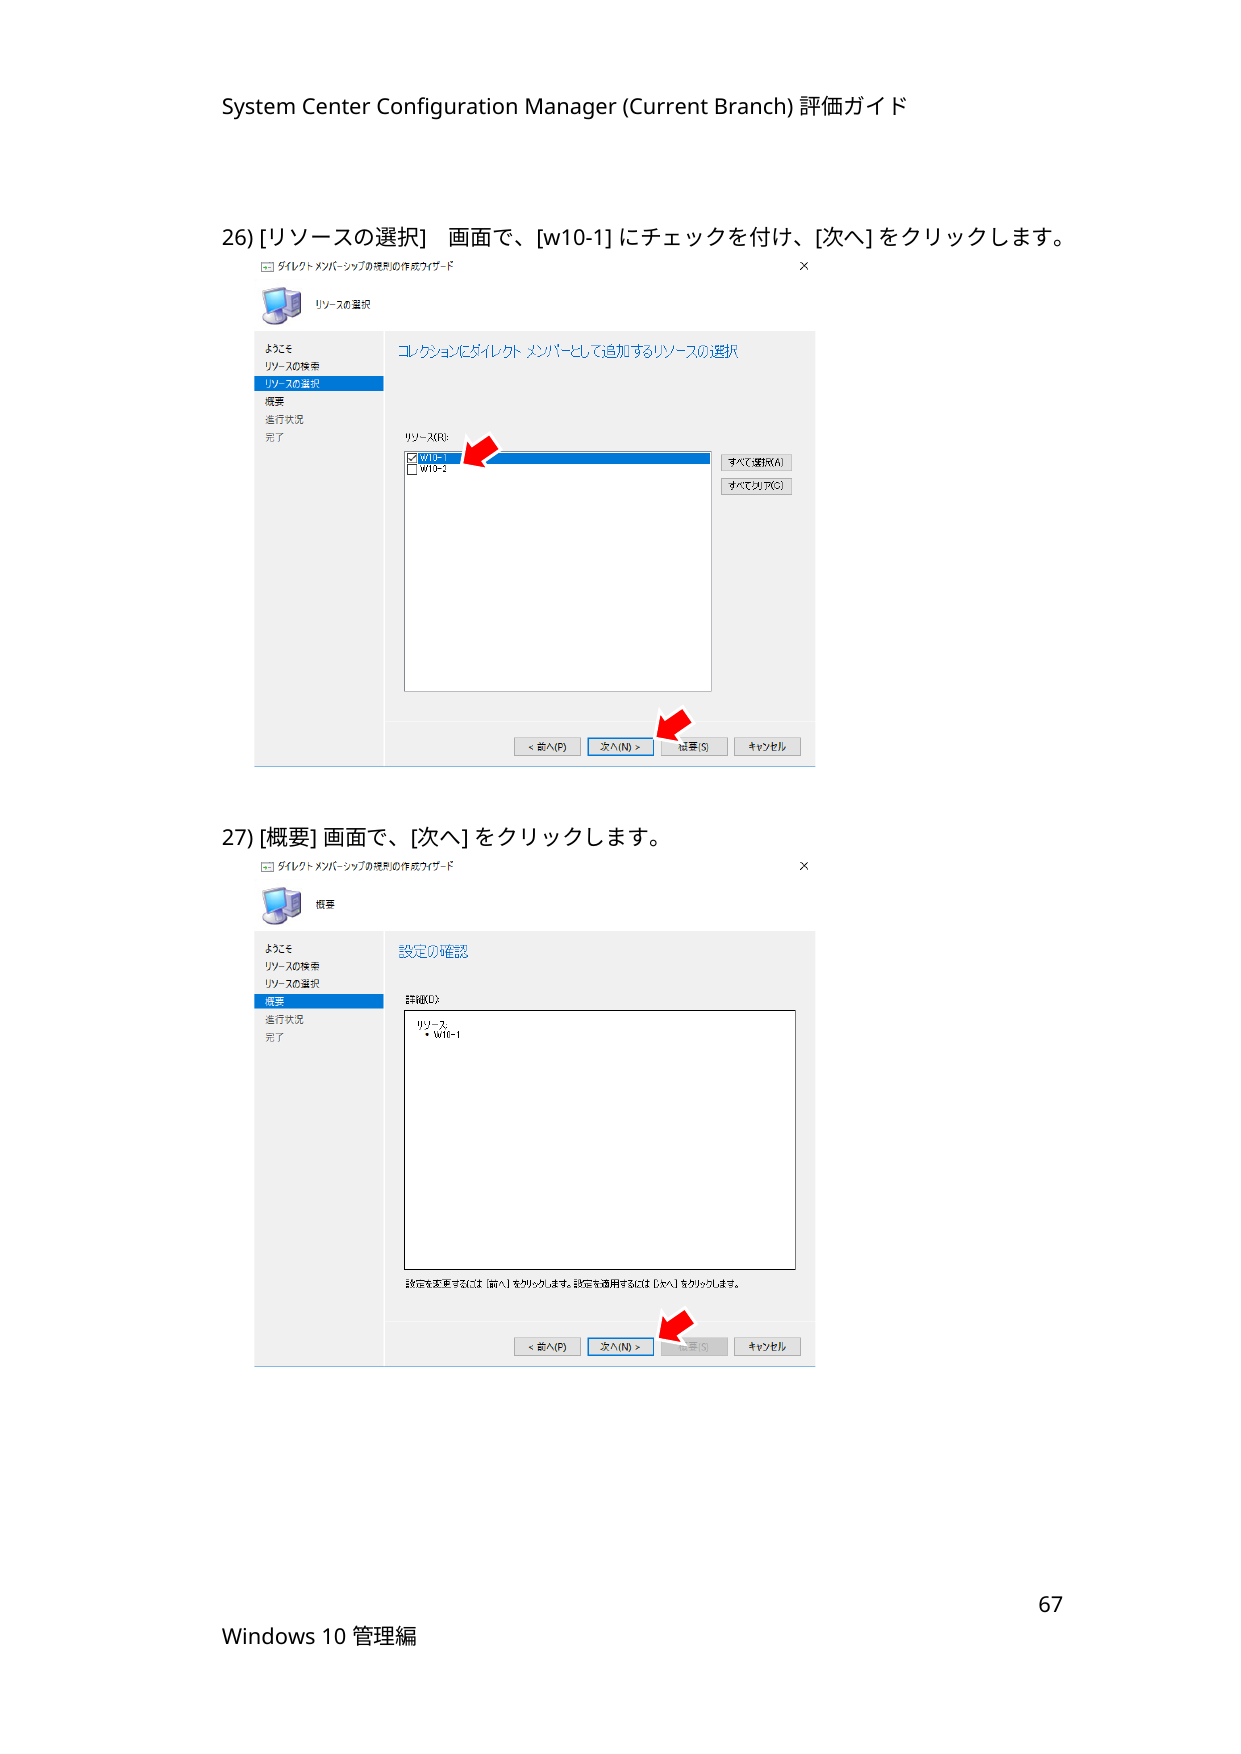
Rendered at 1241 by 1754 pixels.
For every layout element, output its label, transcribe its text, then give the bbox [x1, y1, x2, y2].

picture [254, 854, 816, 1367]
list [概要] 画面で、[次へ] をクリックします。 [222, 817, 1063, 854]
picture [254, 254, 816, 767]
list [リソースの選択] 画面で、[w10-1] にチェックを付け、[次へ] をクリックします。 [222, 217, 1063, 254]
